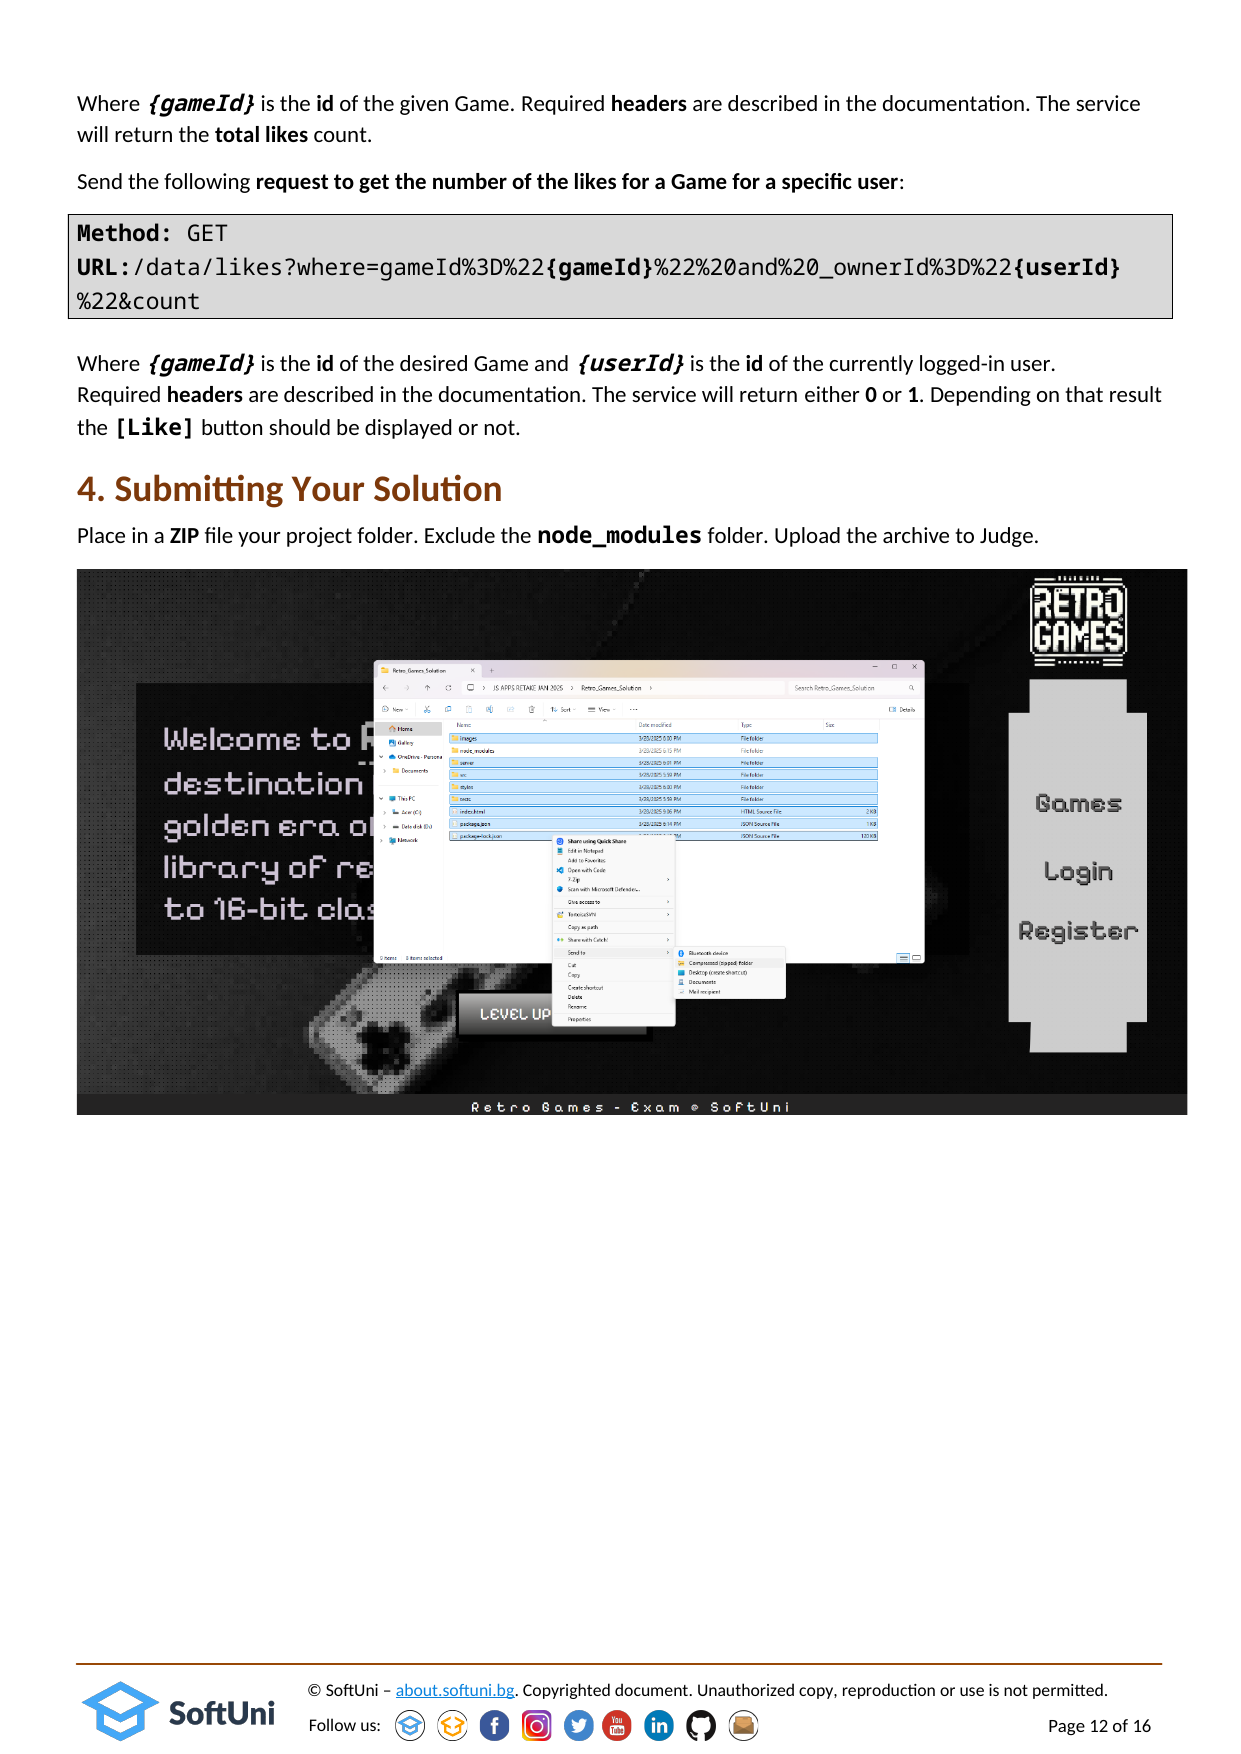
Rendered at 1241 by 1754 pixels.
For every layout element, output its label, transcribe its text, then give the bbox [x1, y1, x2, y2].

text Where {gameId} is the id of the given Game. Required headers are described in the documentation. The service will return the total likes count. [77, 87, 1163, 148]
picture [602, 1710, 632, 1741]
picture [728, 1710, 759, 1741]
picture [665, 1732, 674, 1741]
text Place in a ZIP file your project folder. Exclude the node_modules folder. Upload the archive to Judge. [77, 519, 1163, 550]
text Where {gameId} is the id of the desired Game and {userId} is the id of the currently logged-in user. Required headers are described in the documentation. The service will return either 0 or 1. Depending on that result the [Like] button should be displayed or not. [77, 347, 1163, 442]
picture [686, 1710, 716, 1741]
picture [479, 1710, 510, 1741]
list Submitting Your Solution [77, 465, 1163, 511]
picture [564, 1710, 594, 1741]
text URL:/data/likes?where=gameId%3D%22{gameId}%22%20and%20_ownerId%3D%22{userId}%22&count [69, 248, 1172, 318]
picture [76, 569, 1188, 1115]
picture [658, 1723, 667, 1732]
picture [644, 1710, 653, 1719]
picture [395, 1710, 425, 1741]
picture [522, 1710, 552, 1741]
picture [437, 1710, 468, 1741]
picture [75, 1676, 281, 1747]
picture [644, 1732, 653, 1741]
text Send the following request to get the number of the likes for a Game for a specific user: [77, 167, 1163, 195]
text Method: GET [69, 215, 1172, 248]
picture [665, 1710, 674, 1719]
